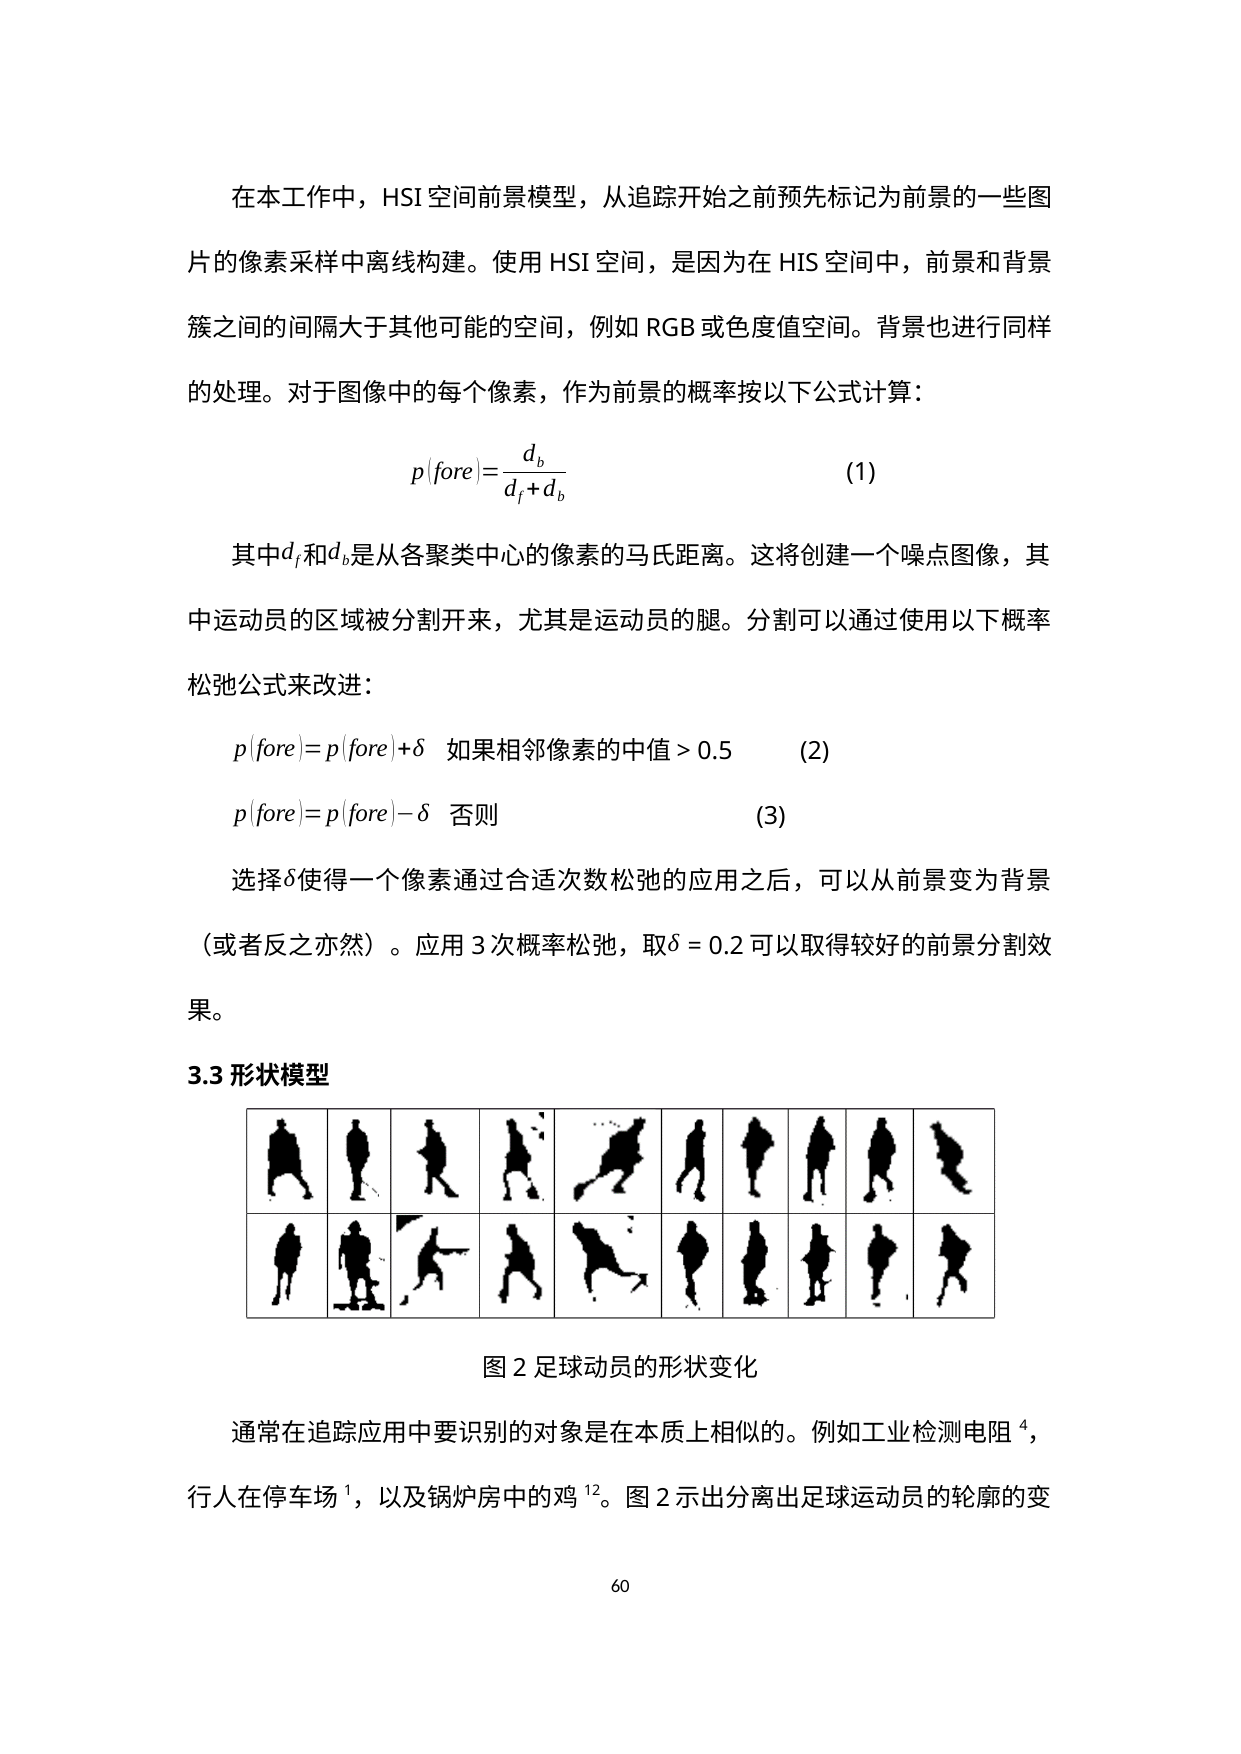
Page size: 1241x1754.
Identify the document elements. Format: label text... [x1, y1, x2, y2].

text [187, 1398, 1053, 1528]
text 3.3 形状模型 [187, 1041, 1053, 1106]
text 如果相邻像素的中值 > 0.5 (2) [187, 716, 1053, 781]
text 否则 (3) [187, 781, 1053, 846]
text 其中和是从各聚类中心的像素的马氏距离。这将创建一个噪点图像，其中运动员的区域被分割开来，尤其是运动员的腿。分割可以通过使用以下概率松弛公式来改进： [187, 521, 1053, 716]
text (1) [187, 423, 1053, 521]
text 图2 足球动员的形状变化 [187, 1333, 1053, 1398]
text 选择使得一个像素通过合适次数松弛的应用之后，可以从前景变为背景（或者反之亦然）。应用3次概率松弛，取 = 0.2可以取得较好的前景分割效果。 [187, 846, 1053, 1041]
picture [244, 1106, 997, 1323]
text 在本工作中，HSI空间前景模型，从追踪开始之前预先标记为前景的一些图片的像素采样中离线构建。使用HSI空间，是因为在HIS空间中，前景和背景簇之间的间隔大于其他可能的空间，例如RGB或色度值空间。背景也进行同样的处理。对于图像中的每个像素，作为前景的概率按以下公式计算： [187, 163, 1053, 423]
